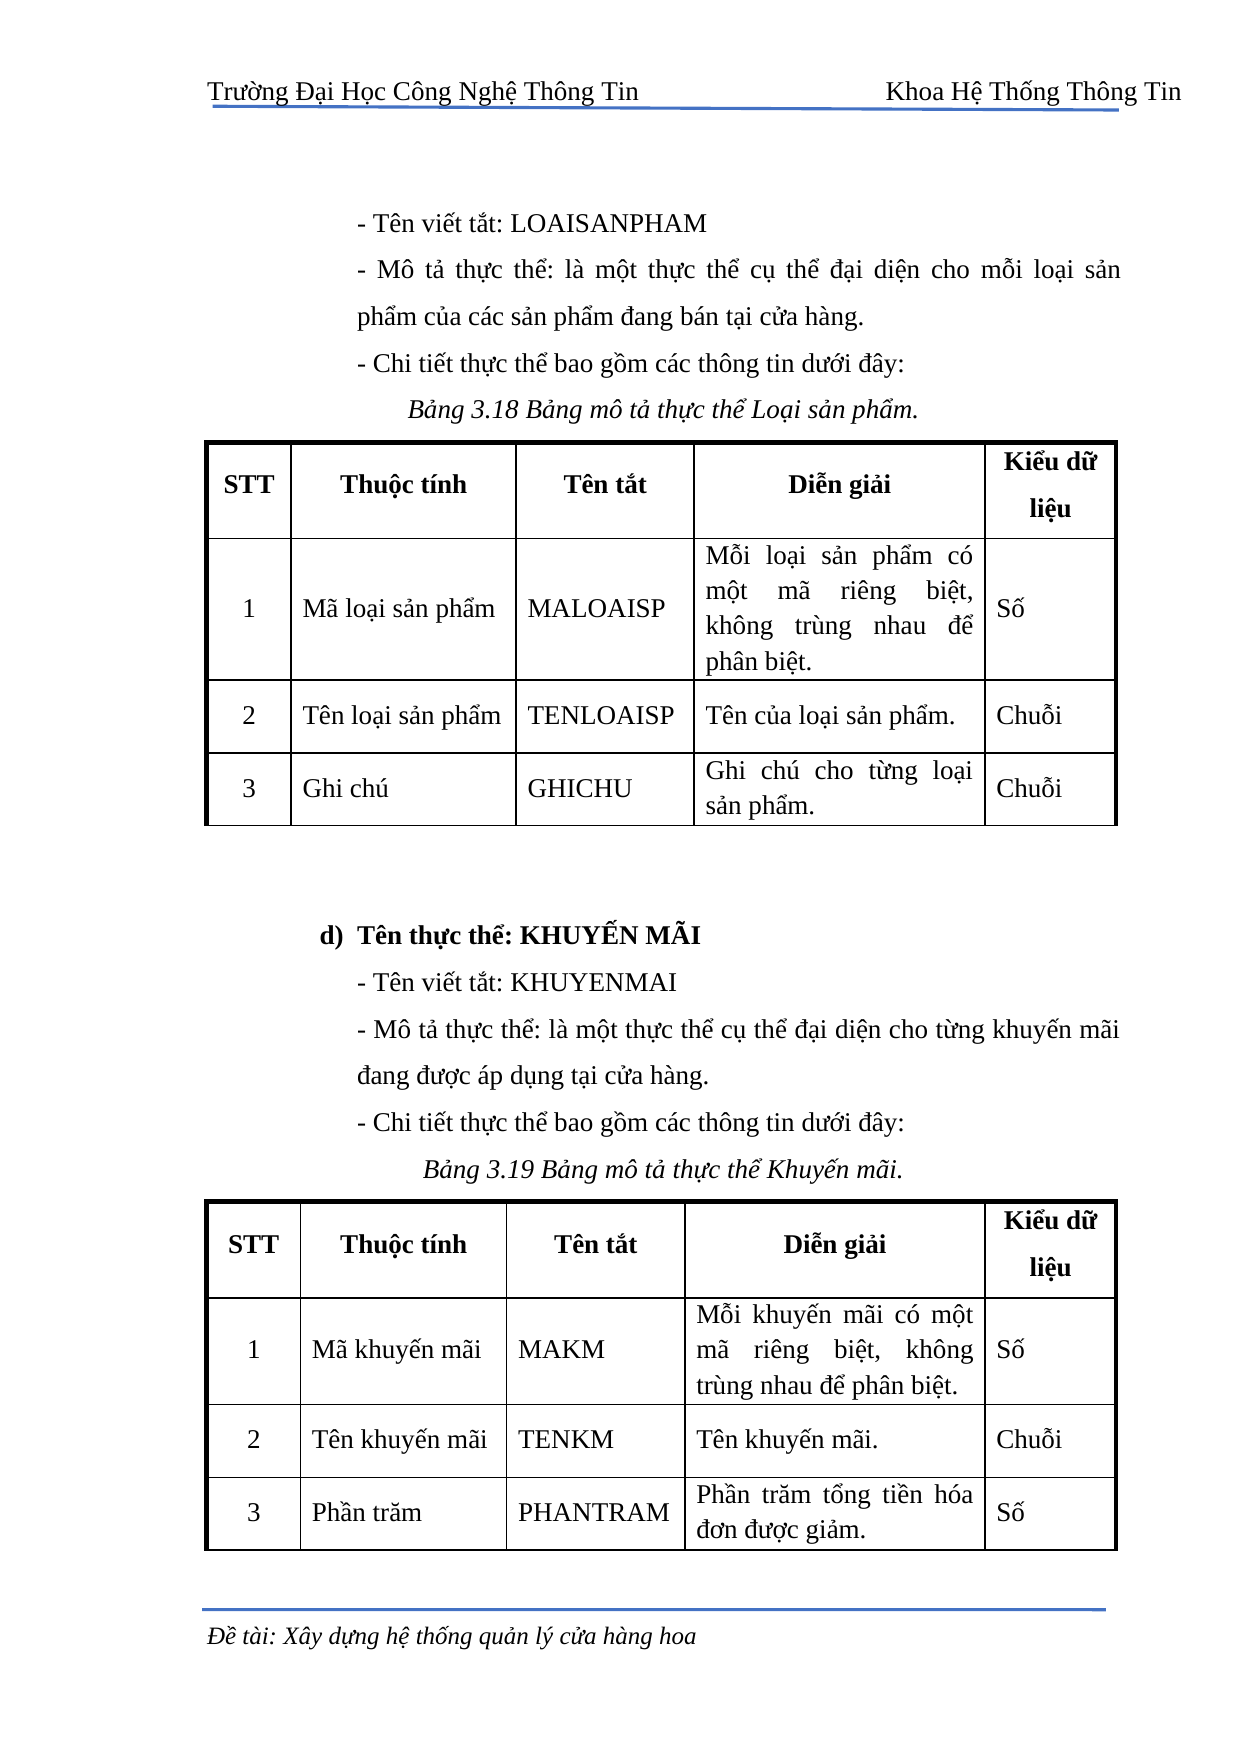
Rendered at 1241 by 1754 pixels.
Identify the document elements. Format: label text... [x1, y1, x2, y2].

text Bảng 3.18 Bảng mô tả thực thể Loại sản phẩm. [207, 393, 1122, 424]
table_cell Ghi chú [292, 754, 515, 825]
table_cell 3 [209, 1478, 300, 1549]
table_header Kiểu dữ liệu [986, 1204, 1114, 1297]
list Tên thực thể: KHUYẾN MÃI [319, 919, 1122, 951]
table_header Diễn giải [695, 445, 984, 538]
table_cell Chuỗi [986, 681, 1114, 752]
table_header STT [209, 445, 290, 538]
table_cell Số [986, 539, 1114, 679]
list - Mô tả thực thể: là một thực thể cụ thể đại diện cho từng khuyến mãi đang được áp dụng tại cửa hàng. [357, 1013, 1122, 1091]
table_cell MALOAISP [517, 539, 693, 679]
table_cell Chuỗi [986, 754, 1114, 825]
table_cell 1 [209, 1299, 300, 1403]
list - Chi tiết thực thể bao gồm các thông tin dưới đây: [357, 1106, 1122, 1137]
table_cell Ghi chú cho từng loại sản phẩm. [695, 754, 984, 825]
table_cell TENKM [507, 1405, 684, 1476]
table_cell 3 [209, 754, 290, 825]
table_header Diễn giải [686, 1204, 984, 1297]
table_header Tên tắt [517, 445, 693, 538]
table_cell GHICHU [517, 754, 693, 825]
table_header Thuộc tính [292, 445, 515, 538]
table_cell Tên của loại sản phẩm. [695, 681, 984, 752]
table_cell Phần trăm [301, 1478, 506, 1549]
table_cell 1 [209, 539, 290, 679]
table_header STT [209, 1204, 300, 1297]
table_cell Tên loại sản phẩm [292, 681, 515, 752]
table_cell Số [986, 1478, 1114, 1549]
list - Mô tả thực thể: là một thực thể cụ thể đại diện cho mỗi loại sản phẩm của các sản phẩm đang bán tại cửa hàng. [357, 253, 1122, 331]
list - Tên viết tắt: LOAISANPHAM [357, 207, 1122, 238]
table_cell Mã loại sản phẩm [292, 539, 515, 679]
table_header Kiểu dữ liệu [986, 445, 1114, 538]
text Bảng 3.19 Bảng mô tả thực thể Khuyến mãi. [207, 1153, 1122, 1184]
table_cell MAKM [507, 1299, 684, 1403]
table_cell Phần trăm tổng tiền hóa đơn được giảm. [686, 1478, 984, 1549]
table_cell 2 [209, 681, 290, 752]
table_cell 2 [209, 1405, 300, 1476]
table_header Tên tắt [507, 1204, 684, 1297]
table_cell Mỗi khuyến mãi có một mã riêng biệt, không trùng nhau để phân biệt. [686, 1299, 984, 1403]
table_cell TENLOAISP [517, 681, 693, 752]
table_header Thuộc tính [301, 1204, 506, 1297]
table_cell Mỗi loại sản phẩm có một mã riêng biệt, không trùng nhau để phân biệt. [695, 539, 984, 679]
table_cell Tên khuyến mãi. [686, 1405, 984, 1476]
table_cell Số [986, 1299, 1114, 1403]
list - Tên viết tắt: KHUYENMAI [357, 966, 1122, 997]
table_cell Mã khuyến mãi [301, 1299, 506, 1403]
table_cell PHANTRAM [507, 1478, 684, 1549]
table_cell Chuỗi [986, 1405, 1114, 1476]
table_cell Tên khuyến mãi [301, 1405, 506, 1476]
list - Chi tiết thực thể bao gồm các thông tin dưới đây: [357, 347, 1122, 378]
